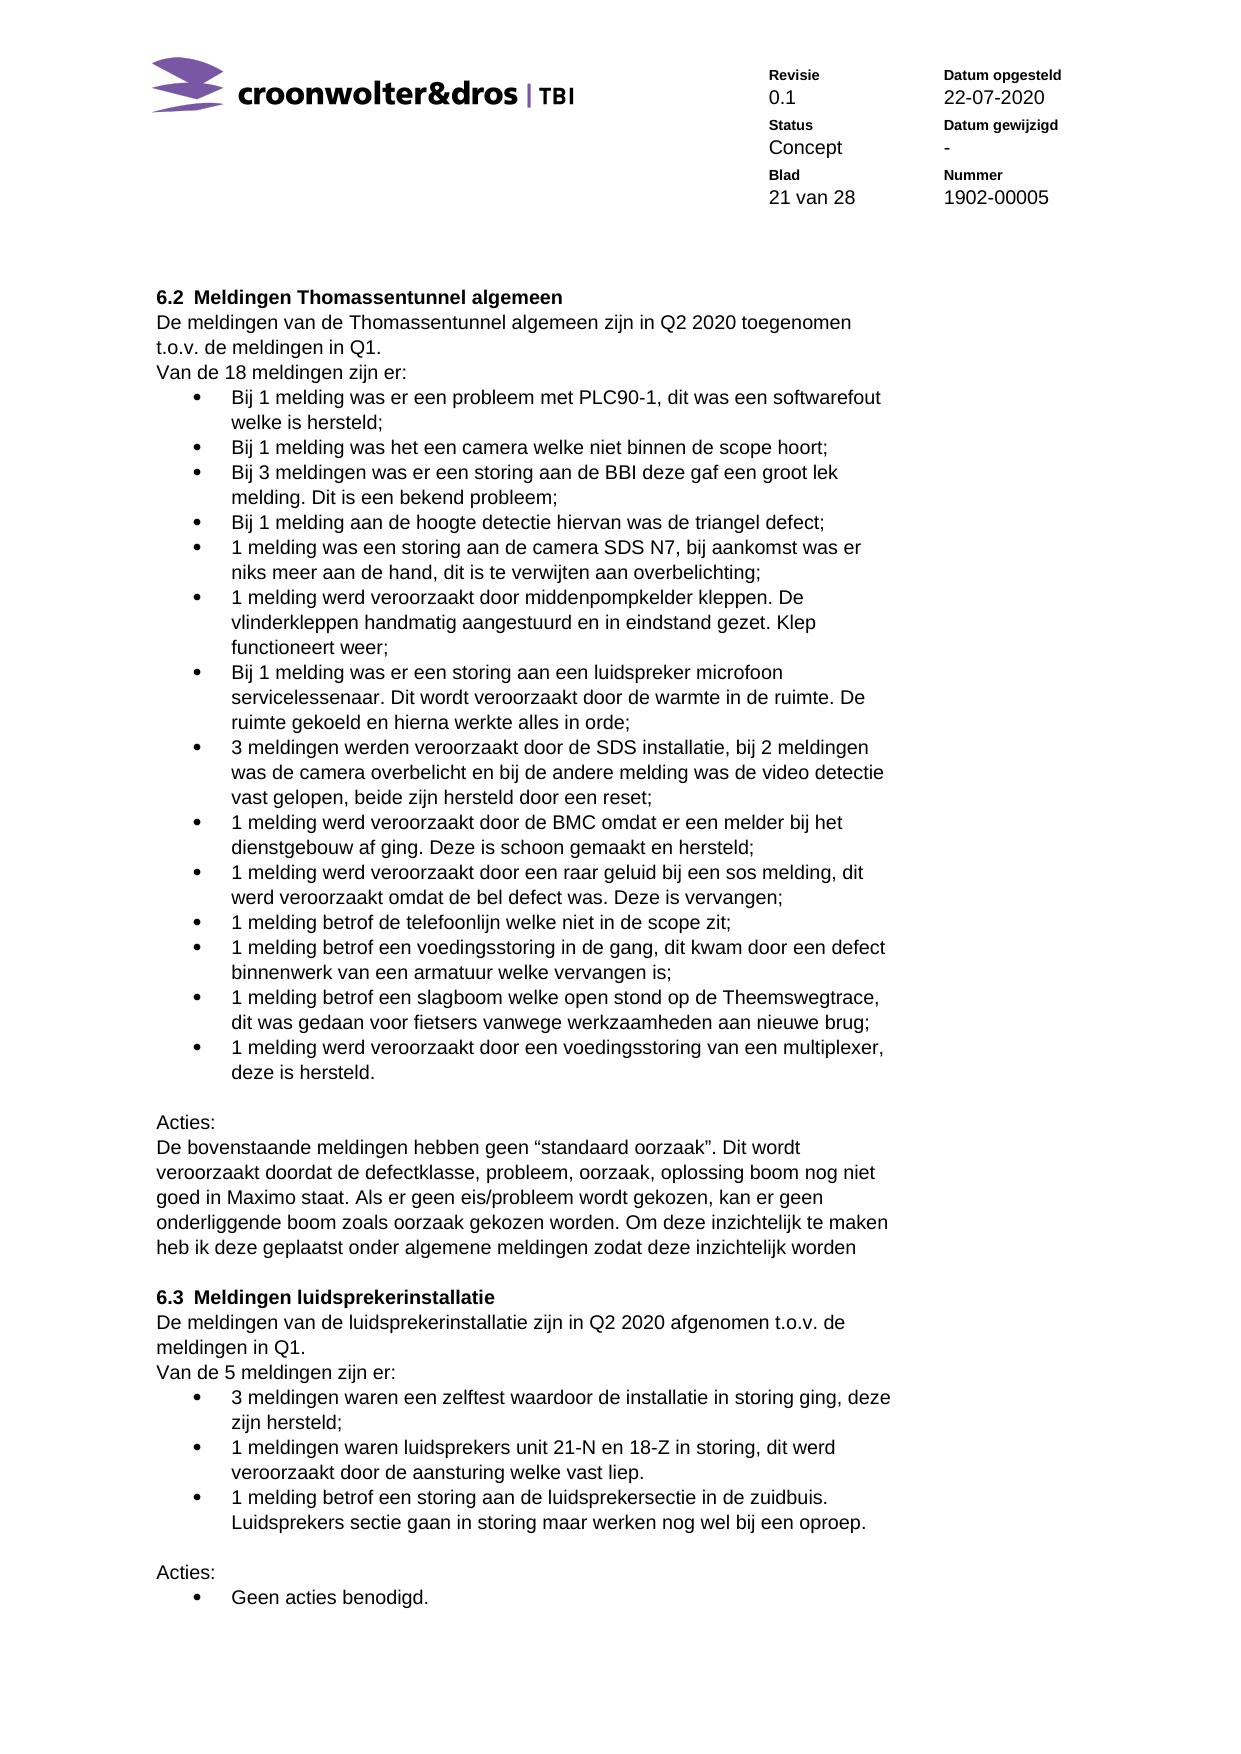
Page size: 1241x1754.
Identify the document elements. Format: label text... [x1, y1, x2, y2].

text Acties: [156, 1108, 893, 1133]
list 1 melding werd veroorzaakt door de BMC omdat er een melder bij het dienstgebouw af ging. Deze is schoon gemaakt en hersteld; [194, 808, 893, 858]
list Bij 1 melding was er een storing aan een luidspreker microfoon servicelessenaar. Dit wordt veroorzaakt door de warmte in de ruimte. De ruimte gekoeld en hierna werkte alles in orde; [194, 658, 893, 733]
list 1 melding werd veroorzaakt door een voedingsstoring van een multiplexer, deze is hersteld. [194, 1033, 893, 1083]
list 1 melding werd veroorzaakt door een raar geluid bij een sos melding, dit werd veroorzaakt omdat de bel defect was. Deze is vervangen; [194, 858, 893, 908]
list 1 meldingen waren luidsprekers unit 21-N en 18-Z in storing, dit werd veroorzaakt door de aansturing welke vast liep. [194, 1433, 893, 1483]
list 3 meldingen werden veroorzaakt door de SDS installatie, bij 2 meldingen was de camera overbelicht en bij de andere melding was de video detectie vast gelopen, beide zijn hersteld door een reset; [194, 733, 893, 808]
subtitle Meldingen luidsprekerinstallatie [156, 1283, 893, 1308]
list Bij 1 melding was er een probleem met PLC90-1, dit was een softwarefout welke is hersteld; [194, 383, 893, 433]
list 1 melding betrof een voedingsstoring in de gang, dit kwam door een defect binnenwerk van een armatuur welke vervangen is; [194, 933, 893, 983]
text De meldingen van de luidsprekerinstallatie zijn in Q2 2020 afgenomen t.o.v. de meldingen in Q1. [156, 1308, 893, 1358]
text Van de 5 meldingen zijn er: [156, 1358, 893, 1383]
text Van de 18 meldingen zijn er: [156, 358, 893, 383]
list 1 melding betrof een slagboom welke open stond op de Theemswegtrace, dit was gedaan voor fietsers vanwege werkzaamheden aan nieuwe brug; [194, 983, 893, 1033]
text De bovenstaande meldingen hebben geen “standaard oorzaak”. Dit wordt veroorzaakt doordat de defectklasse, probleem, oorzaak, oplossing boom nog niet goed in Maximo staat. Als er geen eis/probleem wordt gekozen, kan er geen onderliggende boom zoals oorzaak gekozen worden. Om deze inzichtelijk te maken heb ik deze geplaatst onder algemene meldingen zodat deze inzichtelijk worden [156, 1133, 893, 1258]
list 1 melding betrof een storing aan de luidsprekersectie in de zuidbuis. Luidsprekers sectie gaan in storing maar werken nog wel bij een oproep. [194, 1483, 893, 1533]
list 1 melding was een storing aan de camera SDS N7, bij aankomst was er niks meer aan de hand, dit is te verwijten aan overbelichting; [194, 533, 893, 583]
list Bij 1 melding was het een camera welke niet binnen de scope hoort; [194, 433, 893, 458]
subtitle Meldingen Thomassentunnel algemeen [156, 283, 893, 308]
list Geen acties benodigd. [194, 1583, 893, 1608]
list 1 melding werd veroorzaakt door middenpompkelder kleppen. De vlinderkleppen handmatig aangestuurd en in eindstand gezet. Klep functioneert weer; [194, 583, 893, 658]
text De meldingen van de Thomassentunnel algemeen zijn in Q2 2020 toegenomen t.o.v. de meldingen in Q1. [156, 308, 893, 358]
list Bij 1 melding aan de hoogte detectie hiervan was de triangel defect; [194, 508, 893, 533]
picture [0, 0, 581, 116]
list 3 meldingen waren een zelftest waardoor de installatie in storing ging, deze zijn hersteld; [194, 1383, 893, 1433]
list 1 melding betrof de telefoonlijn welke niet in de scope zit; [194, 908, 893, 933]
text Acties: [156, 1558, 893, 1583]
list Bij 3 meldingen was er een storing aan de BBI deze gaf een groot lek melding. Dit is een bekend probleem; [194, 458, 893, 508]
